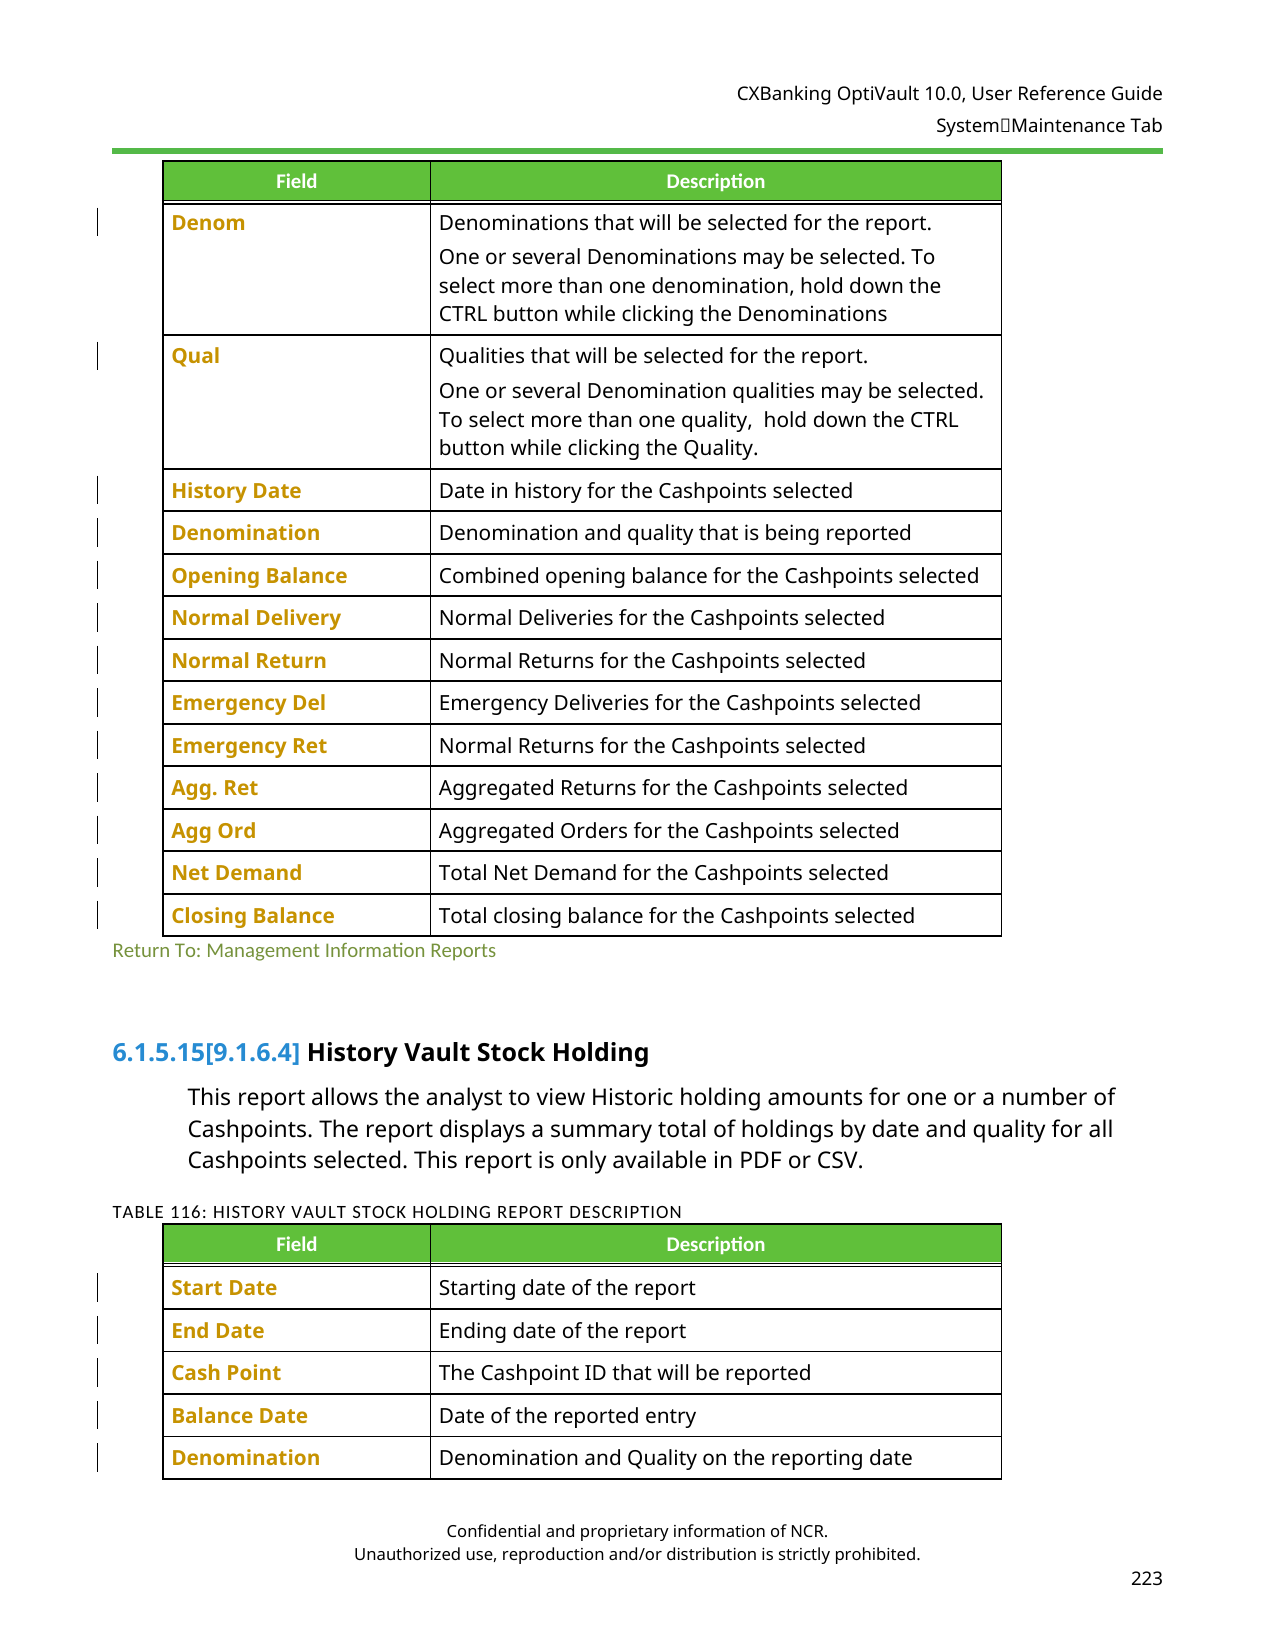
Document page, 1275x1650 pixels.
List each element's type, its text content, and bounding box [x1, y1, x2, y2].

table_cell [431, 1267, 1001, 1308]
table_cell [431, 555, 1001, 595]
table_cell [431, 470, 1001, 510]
subtitle History Vault Stock Holding [112, 1035, 1163, 1069]
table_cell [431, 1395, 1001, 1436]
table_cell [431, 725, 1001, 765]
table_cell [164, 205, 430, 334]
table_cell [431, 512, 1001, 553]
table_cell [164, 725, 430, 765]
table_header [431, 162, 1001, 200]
text This report allows the analyst to view Historic holding amounts for one or a number of Cashpoints. The report displays a summary total of holdings by date and quality for all Cashpoints selected. This report is only available in PDF or CSV. [187, 1081, 1163, 1175]
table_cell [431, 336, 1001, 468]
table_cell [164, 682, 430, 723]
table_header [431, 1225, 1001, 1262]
text Return To: Management Information Reports [112, 937, 1163, 962]
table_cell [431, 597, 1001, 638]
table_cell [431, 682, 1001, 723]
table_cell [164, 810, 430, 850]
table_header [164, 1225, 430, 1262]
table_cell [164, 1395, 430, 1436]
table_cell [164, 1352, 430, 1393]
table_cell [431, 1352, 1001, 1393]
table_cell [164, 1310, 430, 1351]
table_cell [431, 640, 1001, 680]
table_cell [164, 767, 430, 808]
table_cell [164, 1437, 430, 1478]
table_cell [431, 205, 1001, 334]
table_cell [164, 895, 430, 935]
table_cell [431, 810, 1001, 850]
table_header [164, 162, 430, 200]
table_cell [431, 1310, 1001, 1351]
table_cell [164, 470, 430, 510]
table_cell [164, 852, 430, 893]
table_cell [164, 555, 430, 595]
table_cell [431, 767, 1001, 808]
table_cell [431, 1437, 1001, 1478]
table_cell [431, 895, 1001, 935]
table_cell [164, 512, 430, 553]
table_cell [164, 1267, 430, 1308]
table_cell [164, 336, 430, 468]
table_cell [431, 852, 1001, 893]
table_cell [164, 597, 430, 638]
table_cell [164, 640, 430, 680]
